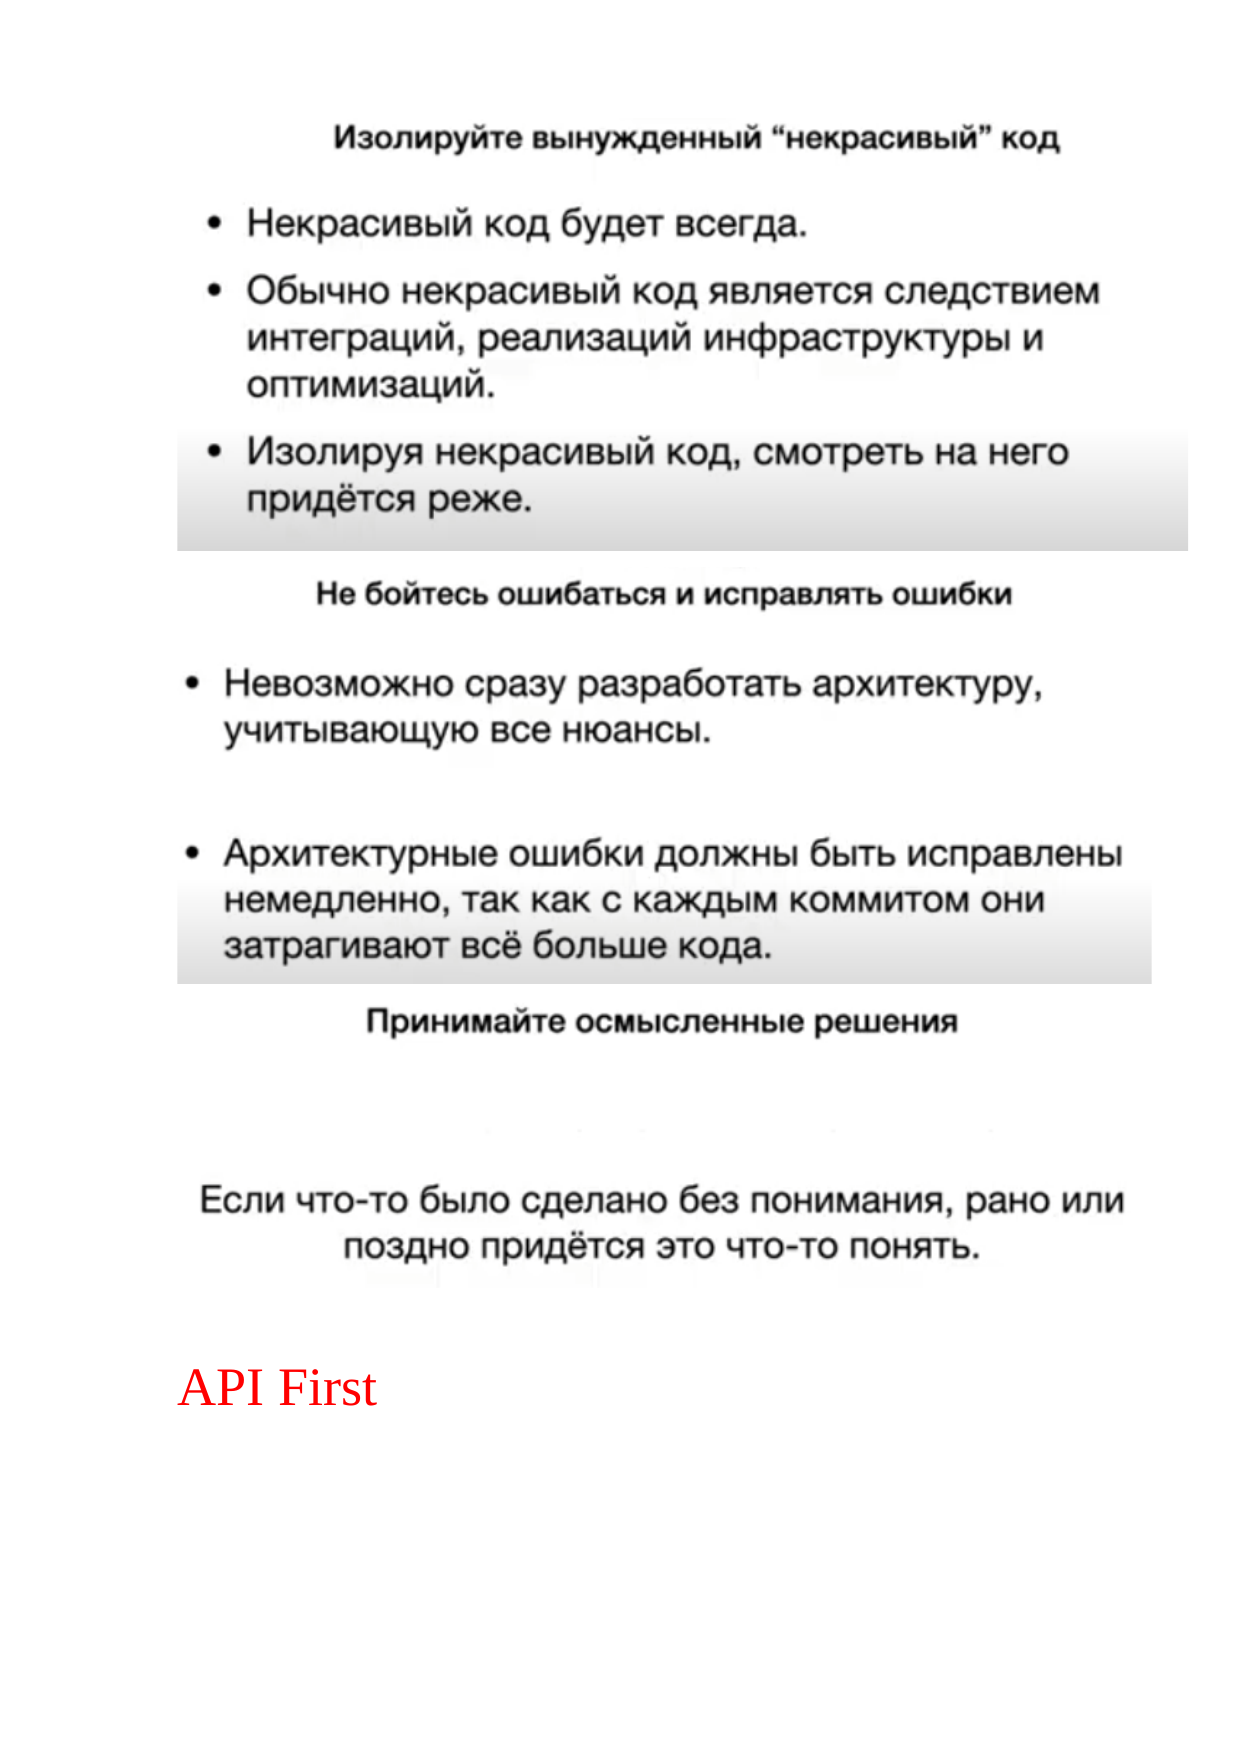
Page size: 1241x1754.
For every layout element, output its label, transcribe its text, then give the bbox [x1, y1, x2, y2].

picture [177, 118, 1189, 551]
picture [177, 1000, 1152, 1288]
picture [177, 567, 1152, 984]
text API First [177, 1355, 1152, 1417]
